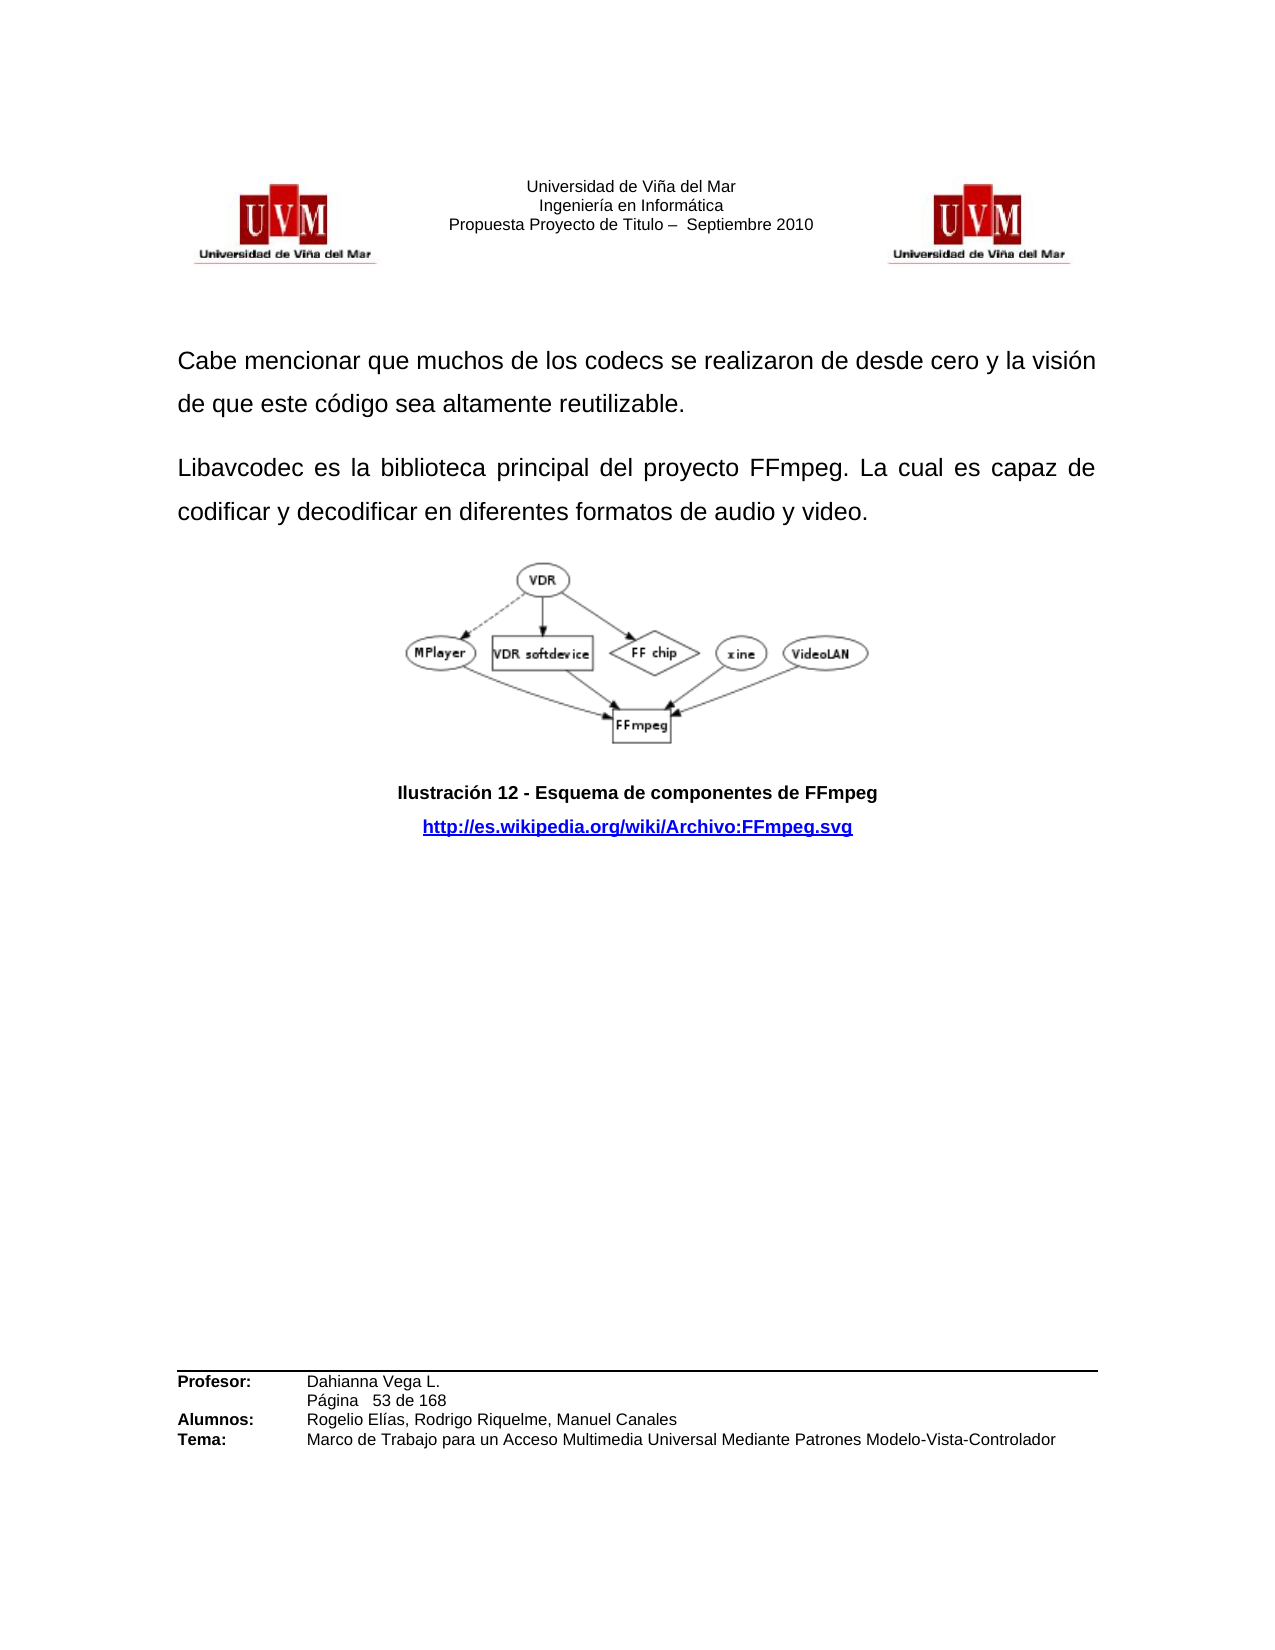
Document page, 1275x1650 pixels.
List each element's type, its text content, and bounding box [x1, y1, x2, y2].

text http://es.wikipedia.org/wiki/Archivo:FFmpeg.svg [177, 816, 1098, 837]
picture [403, 560, 872, 747]
text Ilustración 12 - Esquema de componentes de FFmpeg [177, 782, 1098, 803]
text Libavcodec es la biblioteca principal del proyecto FFmpeg. La cual es capaz de codificar y decodificar en diferentes formatos de audio y video. [177, 453, 1098, 525]
text Cabe mencionar que muchos de los codecs se realizaron de desde cero y la visión de que este código sea altamente reutilizable. [177, 346, 1098, 418]
picture [871, 176, 1084, 267]
picture [177, 176, 390, 267]
